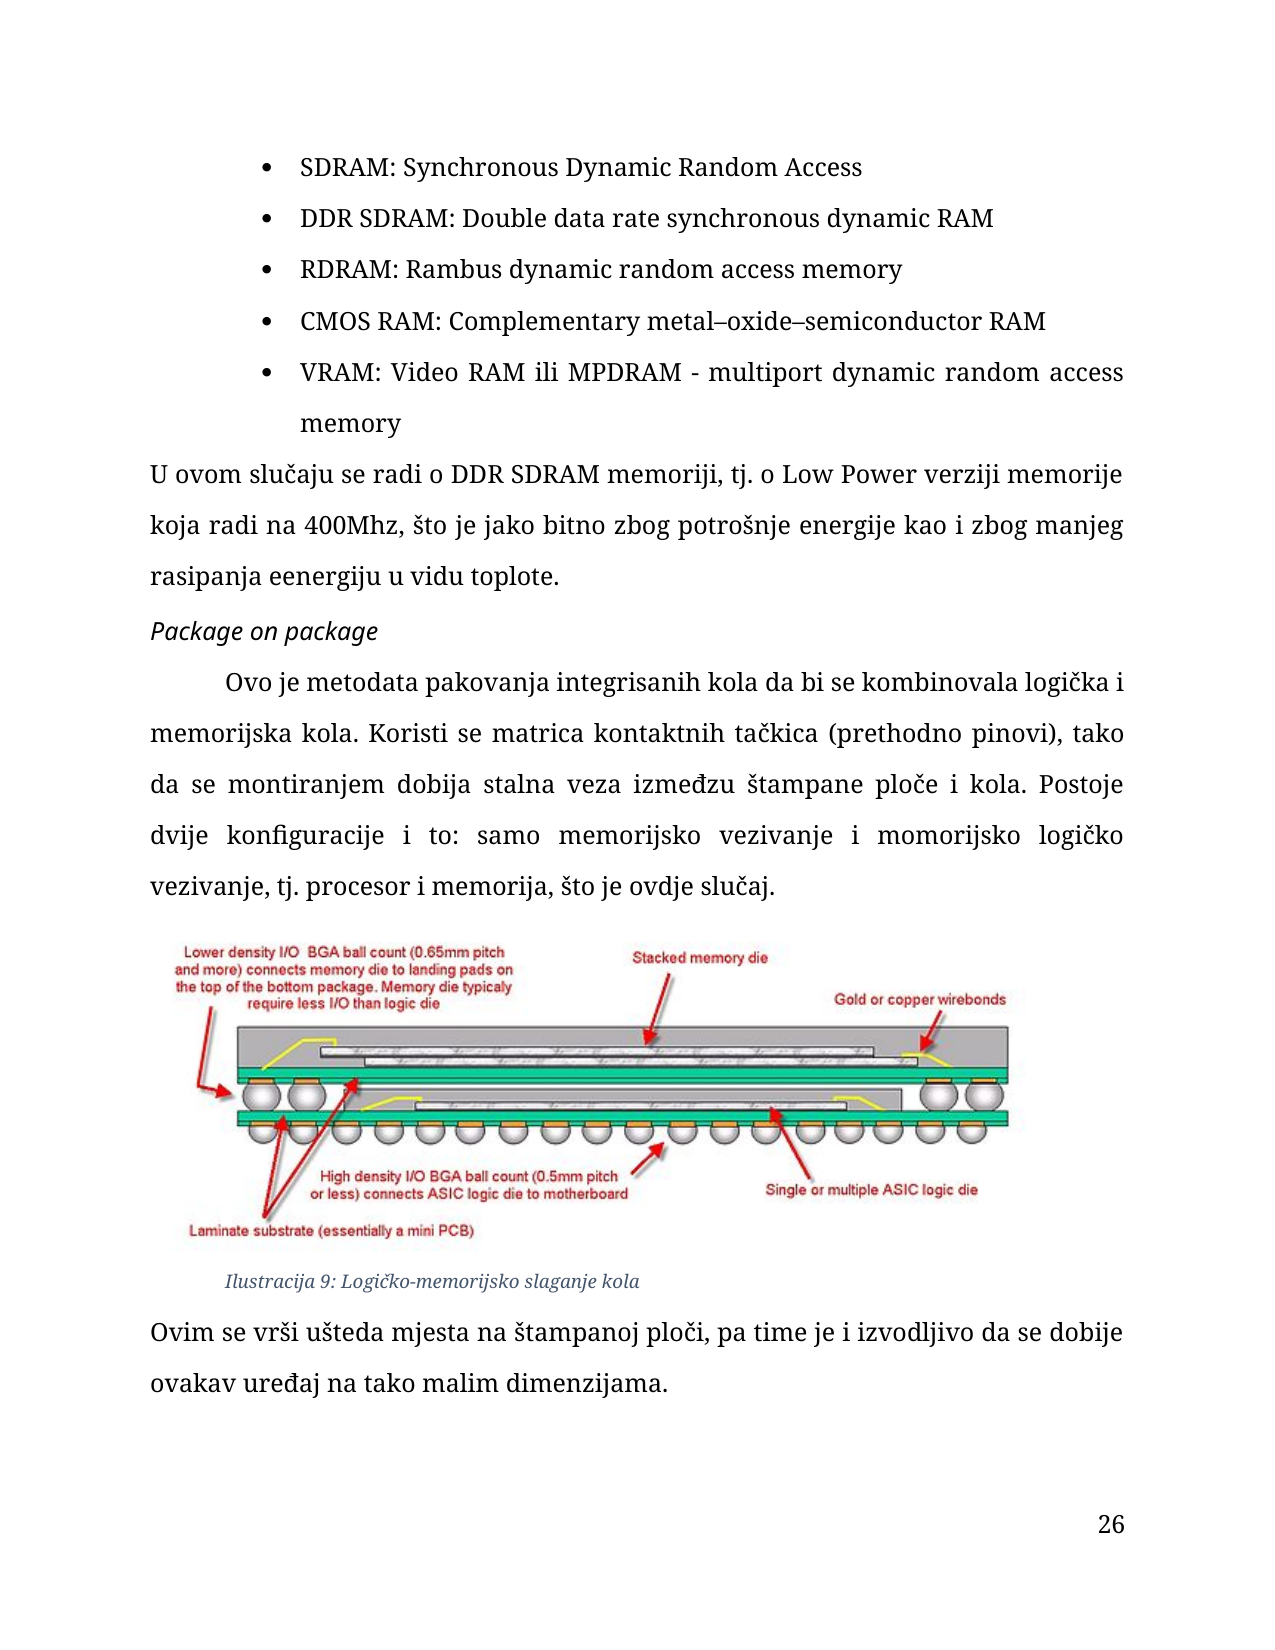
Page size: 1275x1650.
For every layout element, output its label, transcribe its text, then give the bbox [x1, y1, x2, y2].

list CMOS RAM: Complementary metal–oxide–semiconductor RAM [262, 303, 1125, 337]
list RDRAM: Rambus dynamic random access memory [262, 252, 1125, 286]
text U ovom slučaju se radi o DDR SDRAM memoriji, tj. o Low Power verziji memorije koja radi na 400Mhz, što je jako bitno zbog potrošnje energije kao i zbog manjeg rasipanja eenergiju u vidu toplote. [150, 456, 1125, 592]
list DDR SDRAM: Double data rate synchronous dynamic RAM [262, 201, 1125, 235]
list VRAM: Video RAM ili MPDRAM - multiport dynamic random access memory [262, 354, 1125, 439]
list SDRAM: Synchronous Dynamic Random Access [262, 150, 1125, 184]
picture [150, 919, 1096, 1251]
subtitle Package on package [150, 613, 1125, 648]
text Ovo je metodata pakovanja integrisanih kola da bi se kombinovala logička i memorijska kola. Koristi se matrica kontaktnih tačkica (prethodno pinovi), tako da se montiranjem dobija stalna veza izmeđzu štampane ploče i kola. Postoje dvije konfiguracije i to: samo memorijsko vezivanje i momorijsko logičko vezivanje, tj. procesor i memorija, što je ovdje slučaj. [150, 664, 1125, 903]
text Ovim se vrši ušteda mjesta na štampanoj ploči, pa time je i izvodljivo da se dobije ovakav uređaj na tako malim dimenzijama. [150, 1314, 1125, 1399]
text Ilustracija 9: Logičko-memorijsko slaganje kola [150, 1268, 1125, 1293]
